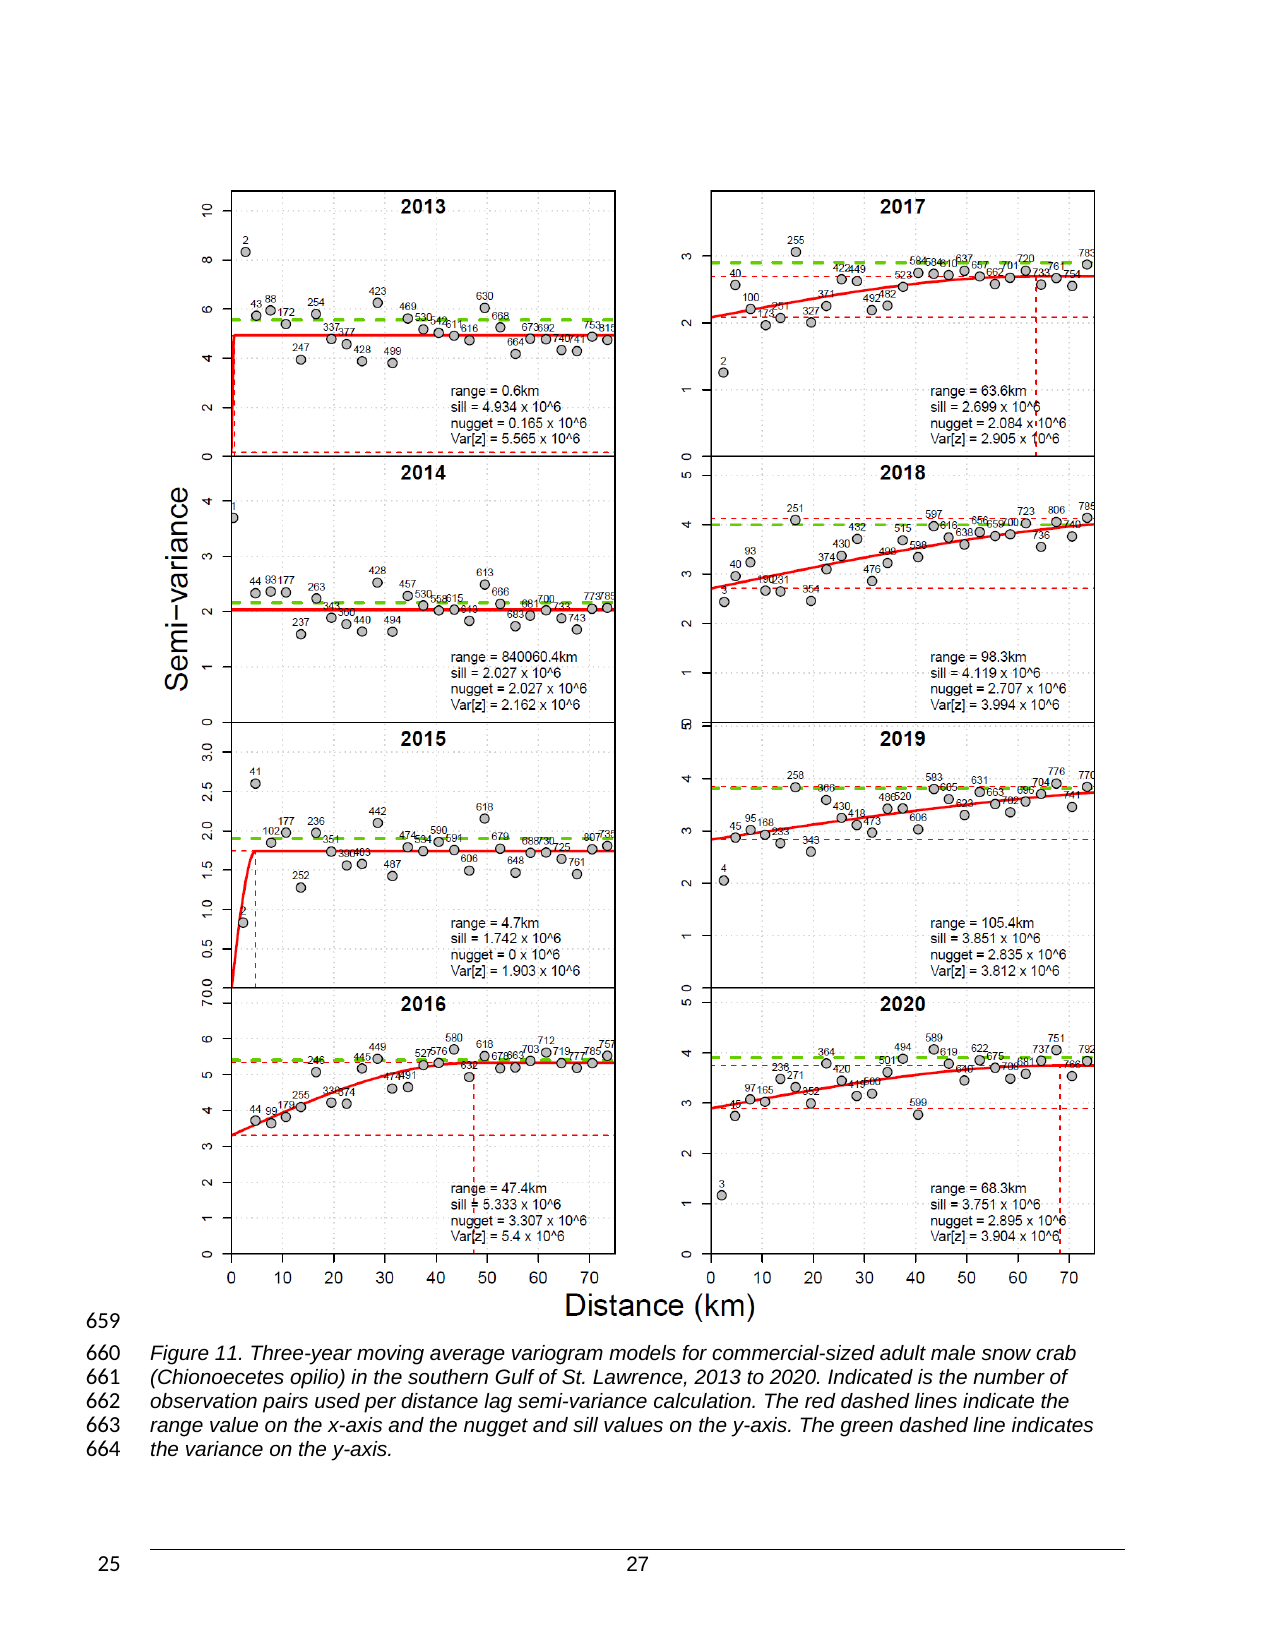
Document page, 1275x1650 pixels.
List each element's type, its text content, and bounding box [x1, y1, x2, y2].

text Figure 11. Three-year moving average variogram models for commercial-sized adult male snow crab (Chionoecetes opilio) in the southern Gulf of St. Lawrence, 2013 to 2020. Indicated is the number of observation pairs used per distance lag semi-variance calculation. The red dashed lines indicate the range value on the x-axis and the nugget and sill values on the y-axis. The green dashed line indicates the variance on the y-axis. [150, 1341, 1125, 1460]
